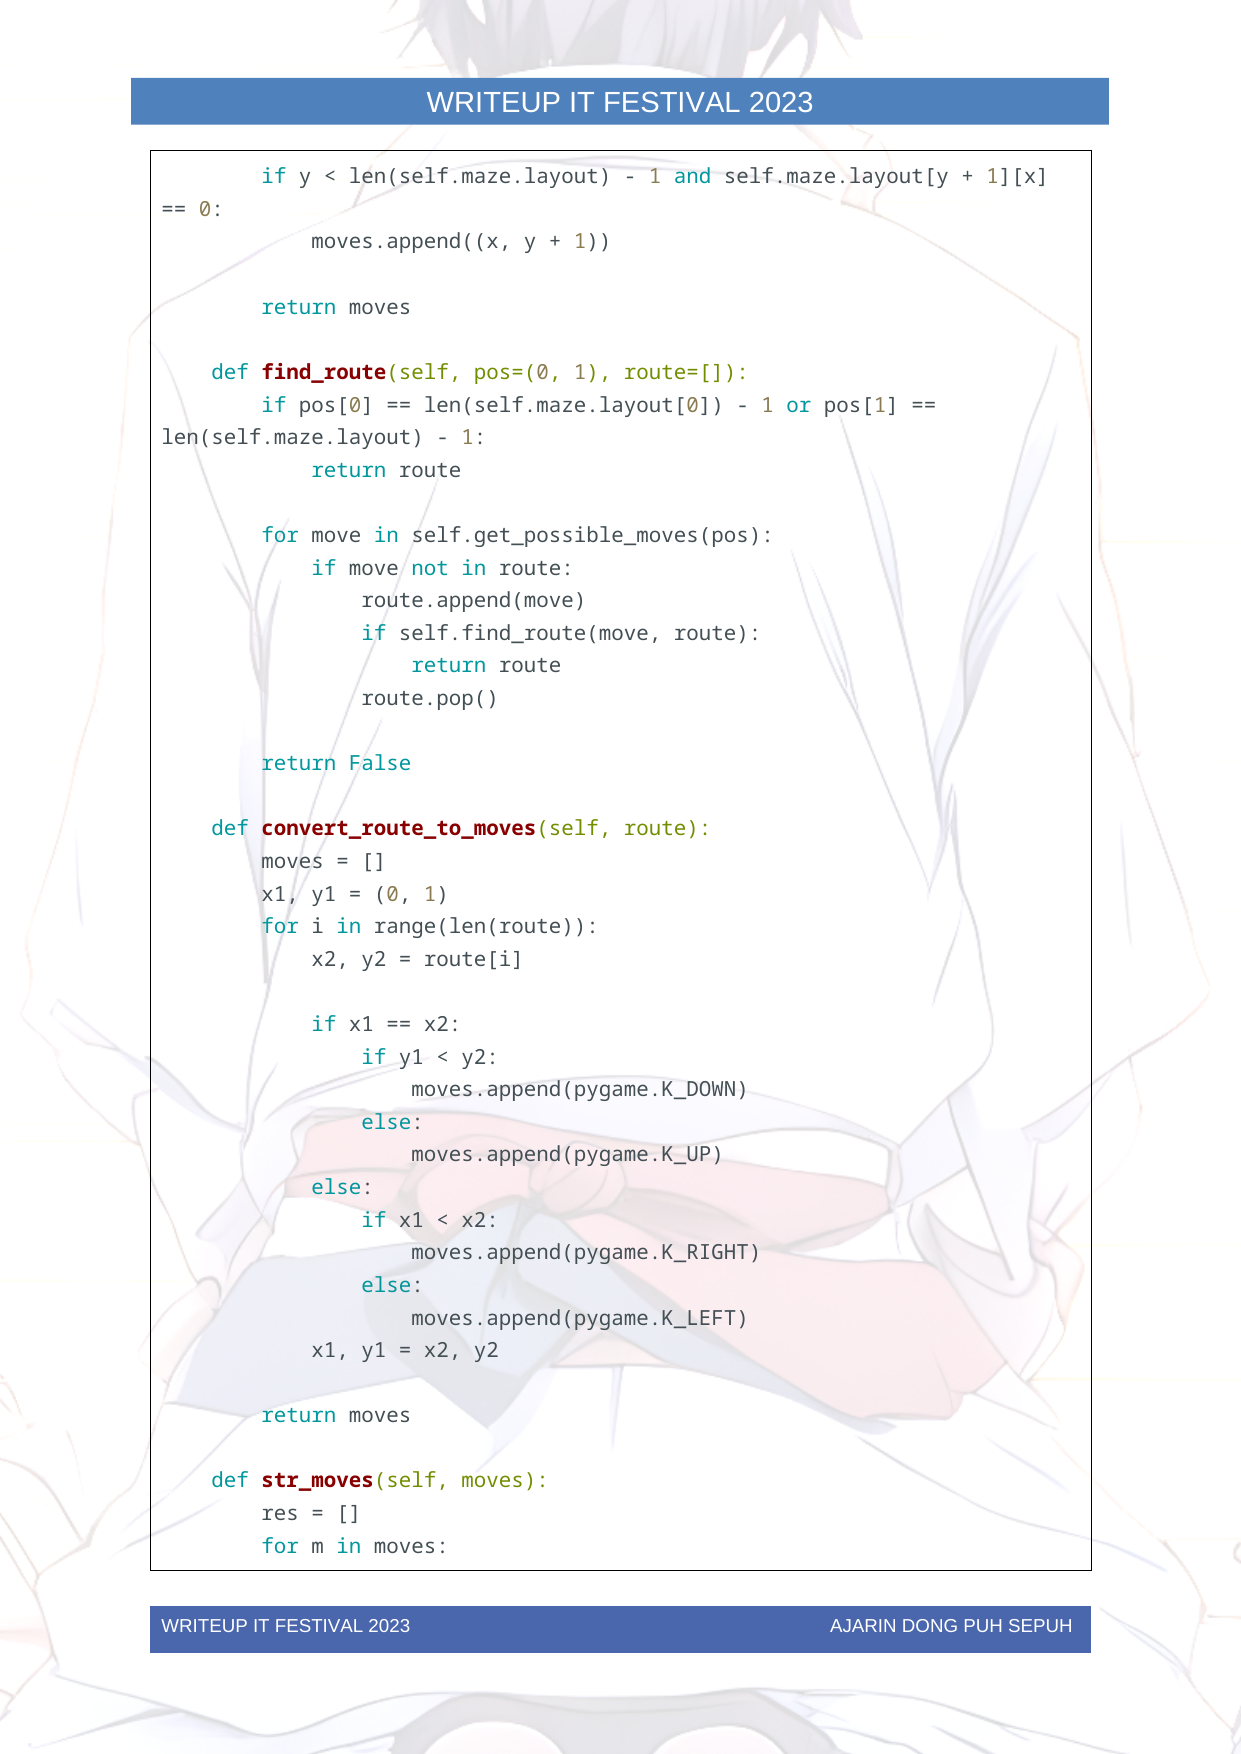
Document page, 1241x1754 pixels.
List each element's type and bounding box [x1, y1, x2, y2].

table_header [151, 151, 1091, 1570]
